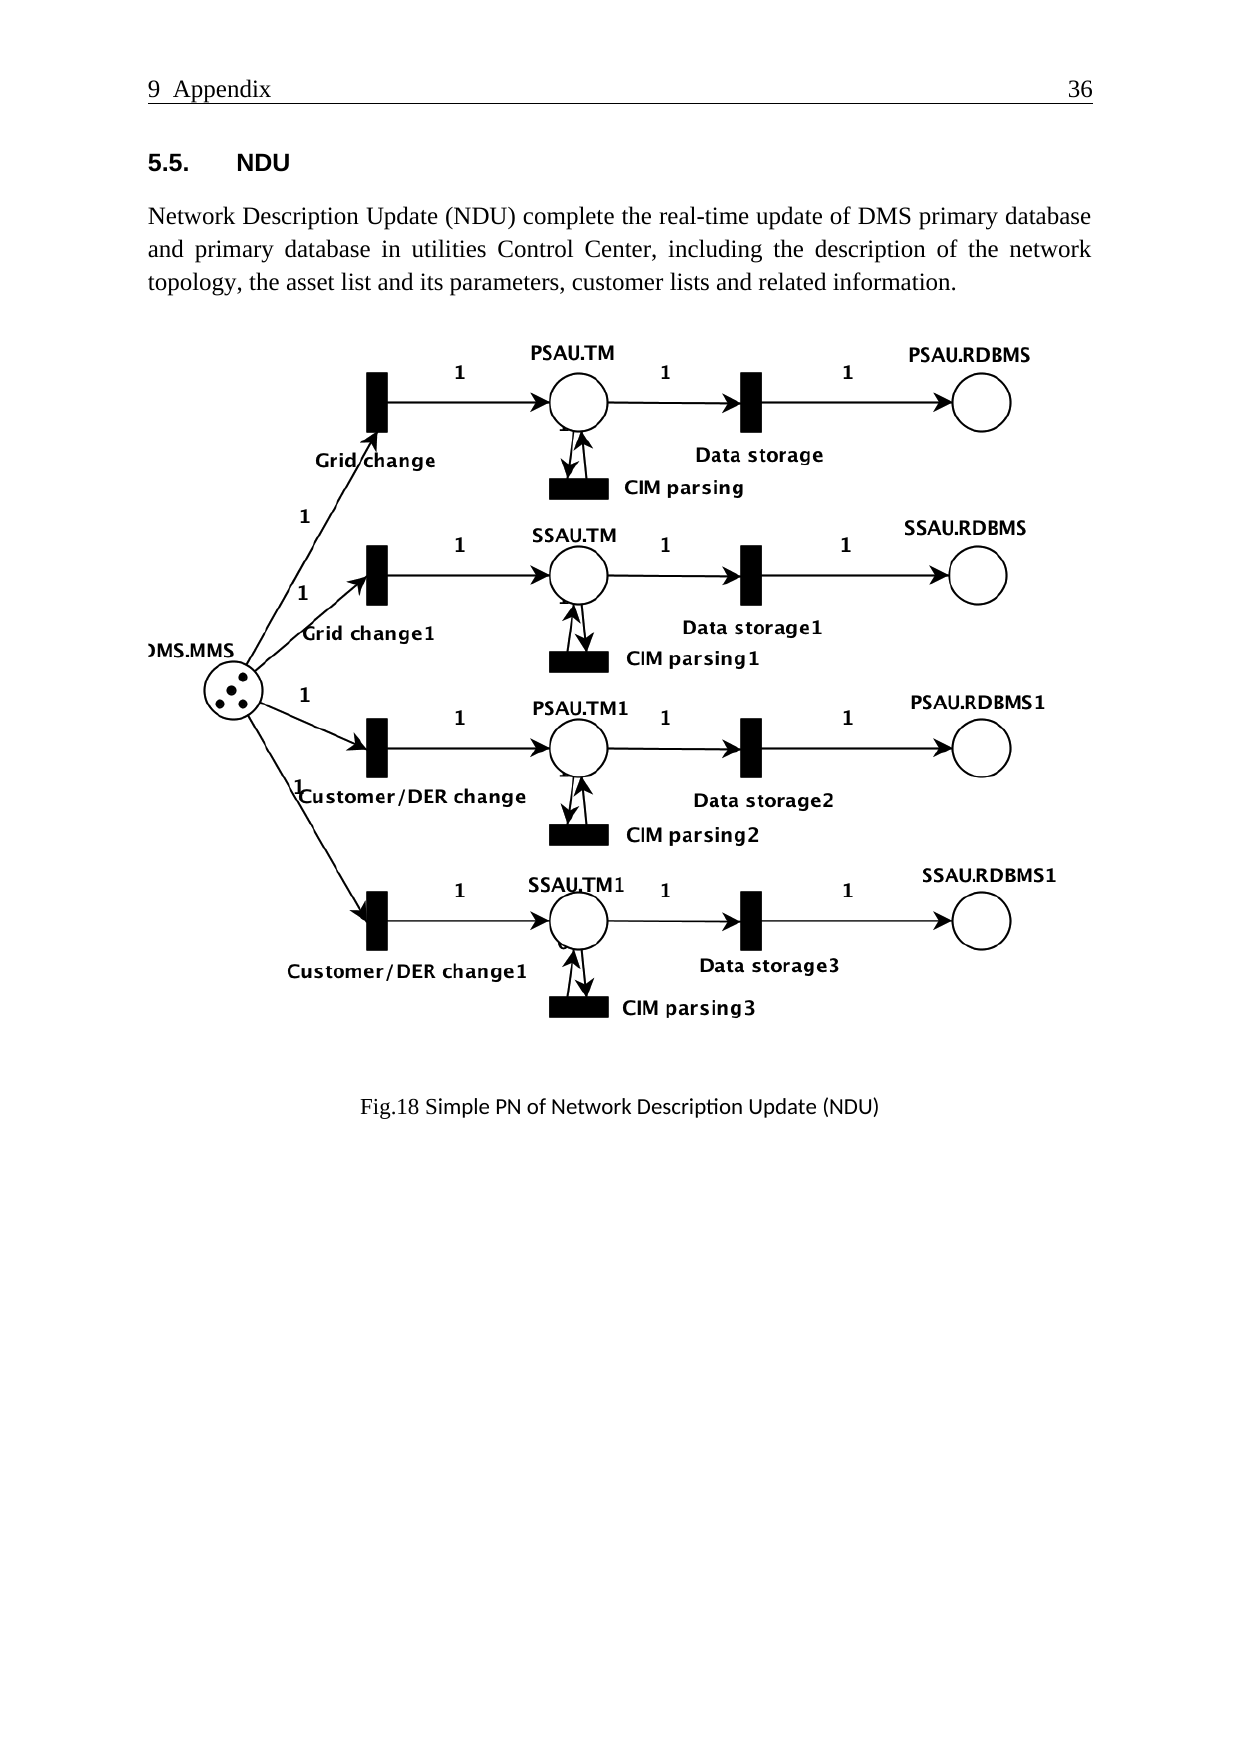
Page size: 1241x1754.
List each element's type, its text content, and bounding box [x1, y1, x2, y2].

title NDU [148, 148, 1093, 176]
text Network Description Update (NDU) complete the real-time update of DMS primary database and primary database in utilities Control Center, including the description of the network topology, the asset list and its parameters, customer lists and related information. [148, 201, 1093, 296]
picture [148, 321, 1092, 1089]
